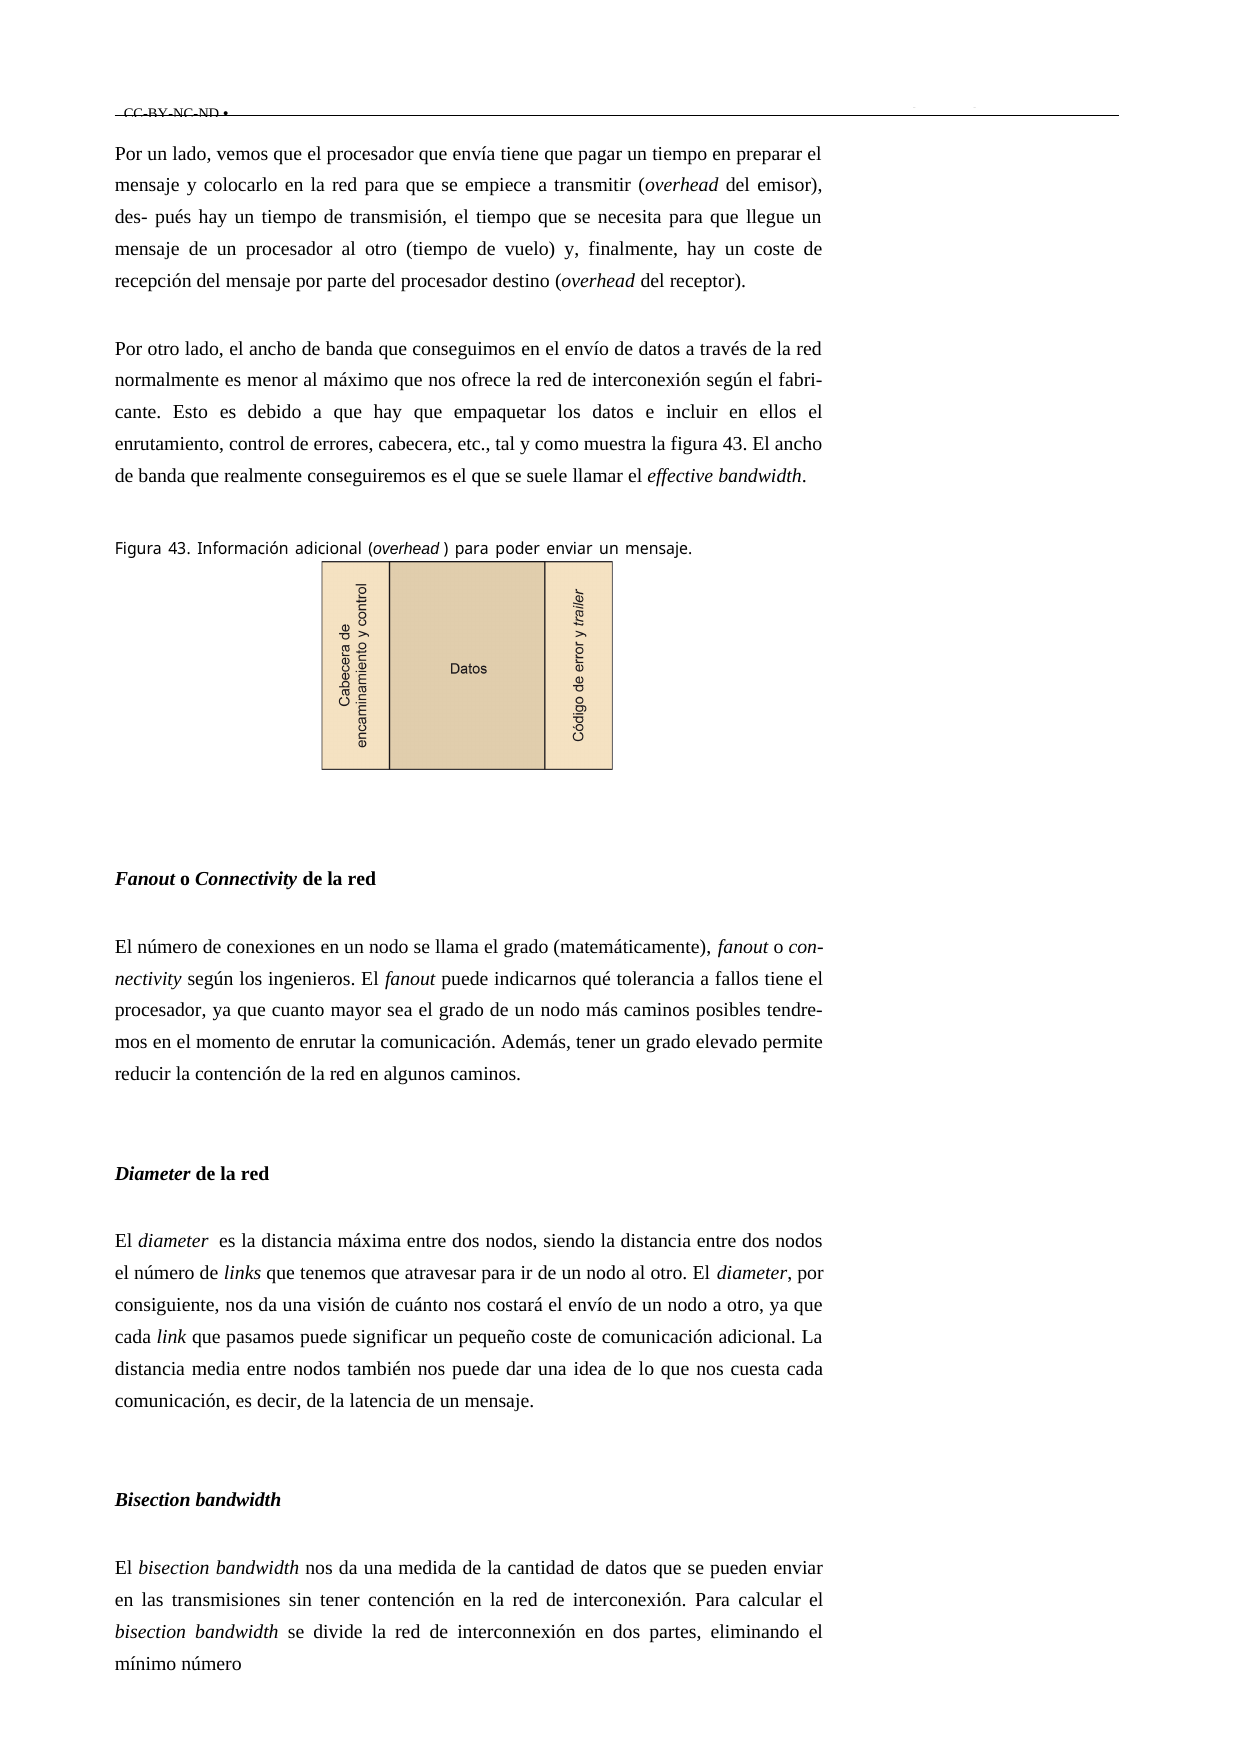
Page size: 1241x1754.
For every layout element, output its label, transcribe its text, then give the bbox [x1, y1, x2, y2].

subtitle Bisection bandwidth [114, 1488, 1153, 1511]
text Diameter de la red [114, 1161, 1153, 1184]
picture [321, 561, 613, 770]
text El número de conexiones en un nodo se llama el grado (matemáticamente), fanout o con- nectivity según los ingenieros. El fanout puede indicarnos qué tolerancia a fallos tiene el procesador, ya que cuanto mayor sea el grado de un nodo más caminos posibles tendre- mos en el momento de enrutar la comunicación. Además, tener un grado elevado permite reducir la contención de la red en algunos caminos. [114, 934, 823, 1085]
text Por un lado, vemos que el procesador que envía tiene que pagar un tiempo en preparar el mensaje y colocarlo en la red para que se empiece a transmitir (overhead del emisor), des- pués hay un tiempo de transmisión, el tiempo que se necesita para que llegue un mensaje de un procesador al otro (tiempo de vuelo) y, finalmente, hay un coste de recepción del mensaje por parte del procesador destino (overhead del receptor). [114, 141, 823, 292]
text Fanout o Connectivity de la red [114, 867, 1153, 889]
text Figura 43. Información adicional (overhead ) para poder enviar un mensaje. [114, 537, 1153, 559]
text Por otro lado, el ancho de banda que conseguimos en el envío de datos a través de la red normalmente es menor al máximo que nos ofrece la red de interconexión según el fabri- cante. Esto es debido a que hay que empaquetar los datos e incluir en ellos el enrutamiento, control de errores, cabecera, etc., tal y como muestra la figura 43. El ancho de banda que realmente conseguiremos es el que se suele llamar el effective bandwidth. [114, 336, 823, 487]
text El bisection bandwidth nos da una medida de la cantidad de datos que se pueden enviar en las transmisiones sin tener contención en la red de interconexión. Para calcular el bisection bandwidth se divide la red de interconnexión en dos partes, eliminando el mínimo número [114, 1556, 823, 1674]
text El diameter es la distancia máxima entre dos nodos, siendo la distancia entre dos nodos el número de links que tenemos que atravesar para ir de un nodo al otro. El diameter, por consiguiente, nos da una visión de cuánto nos costará el envío de un nodo a otro, ya que cada link que pasamos puede significar un pequeño coste de comunicación adicional. La distancia media entre nodos también nos puede dar una idea de lo que nos cuesta cada comunicación, es decir, de la latencia de un mensaje. [114, 1229, 823, 1411]
